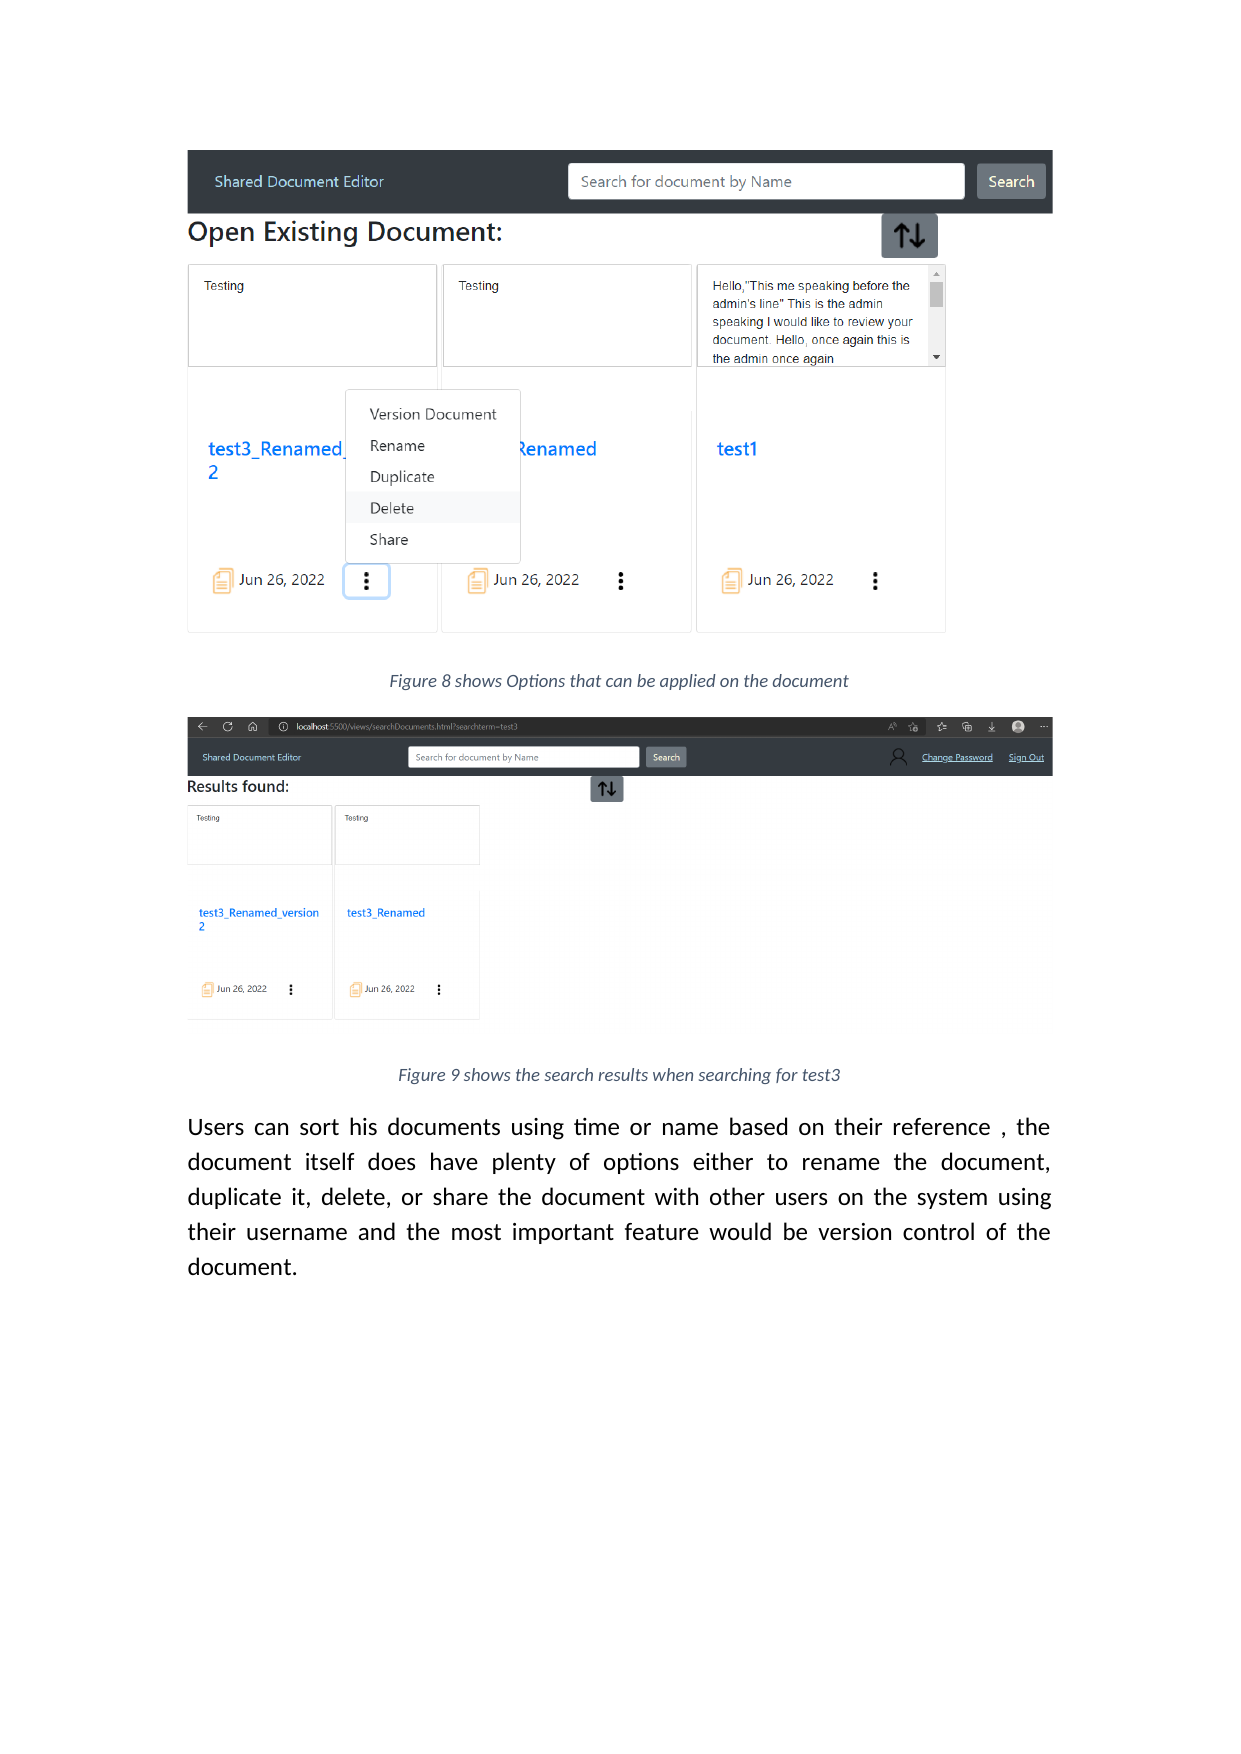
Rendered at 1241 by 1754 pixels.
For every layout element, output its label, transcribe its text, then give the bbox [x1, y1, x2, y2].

text Figure 9 shows the search results when searching for test3 [187, 1063, 1053, 1086]
text Users can sort his documents using time or name based on their reference , the document itself does have plenty of options either to rename the document, duplicate it, delete, or share the document with other users on the system using their username and the most important feature would be version control of the document. [187, 1111, 1053, 1282]
picture [187, 717, 1053, 1034]
text Figure 8 shows Options that can be applied on the document [187, 669, 1053, 692]
picture [187, 150, 1053, 640]
